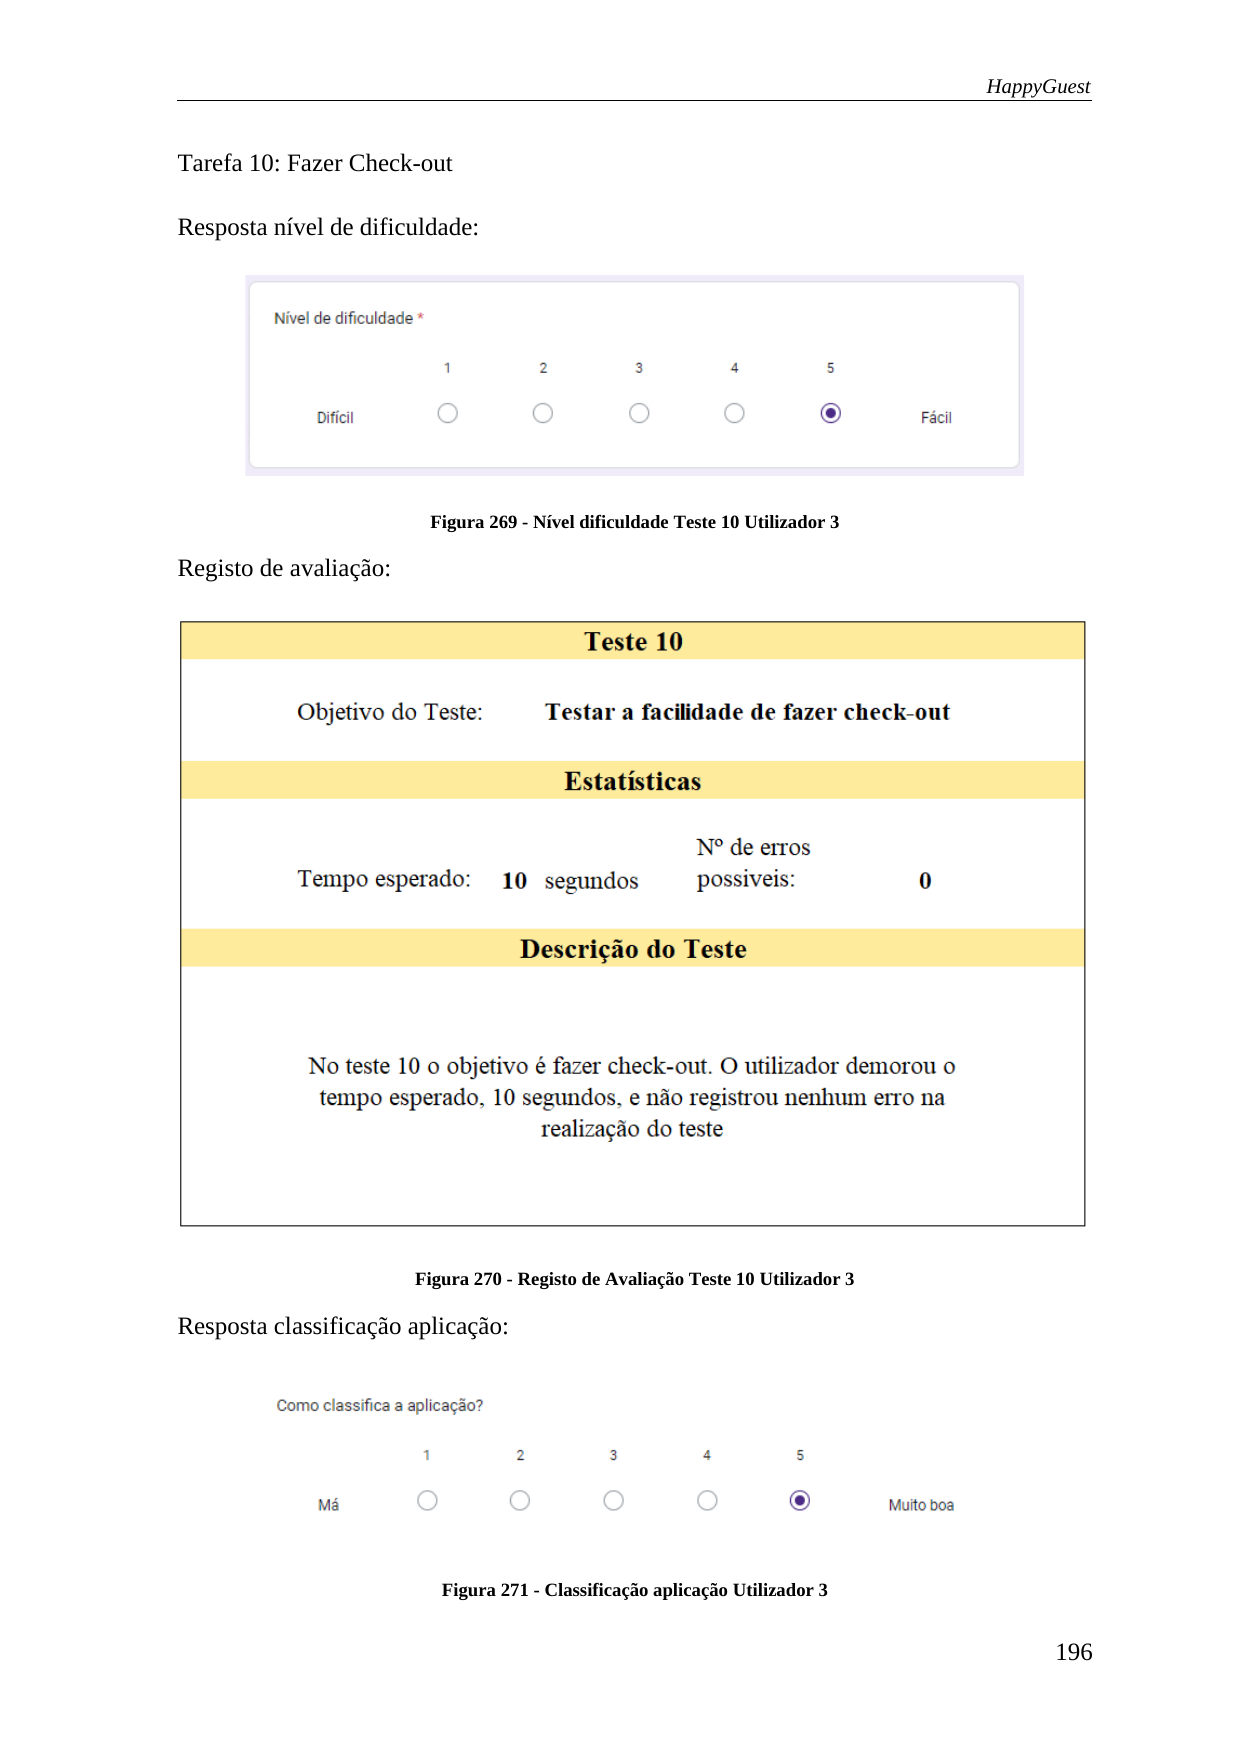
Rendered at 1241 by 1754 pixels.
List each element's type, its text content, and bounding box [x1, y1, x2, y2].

text Figura 269 - Nível dificuldade Teste 10 Utilizador 3 [177, 511, 1092, 532]
text Registo de avaliação: [177, 553, 1092, 582]
text Tarefa 10: Fazer Check-out [177, 148, 1092, 176]
text Resposta nível de dificuldade: [177, 212, 1092, 240]
text Figura 271 - Classificação aplicação Utilizador 3 [177, 1579, 1092, 1601]
text Figura 270 - Registo de Avaliação Teste 10 Utilizador 3 [177, 1268, 1092, 1290]
picture [261, 1374, 1009, 1544]
text Resposta classificação aplicação: [177, 1311, 1092, 1339]
picture [177, 617, 1093, 1234]
picture [245, 275, 1025, 476]
